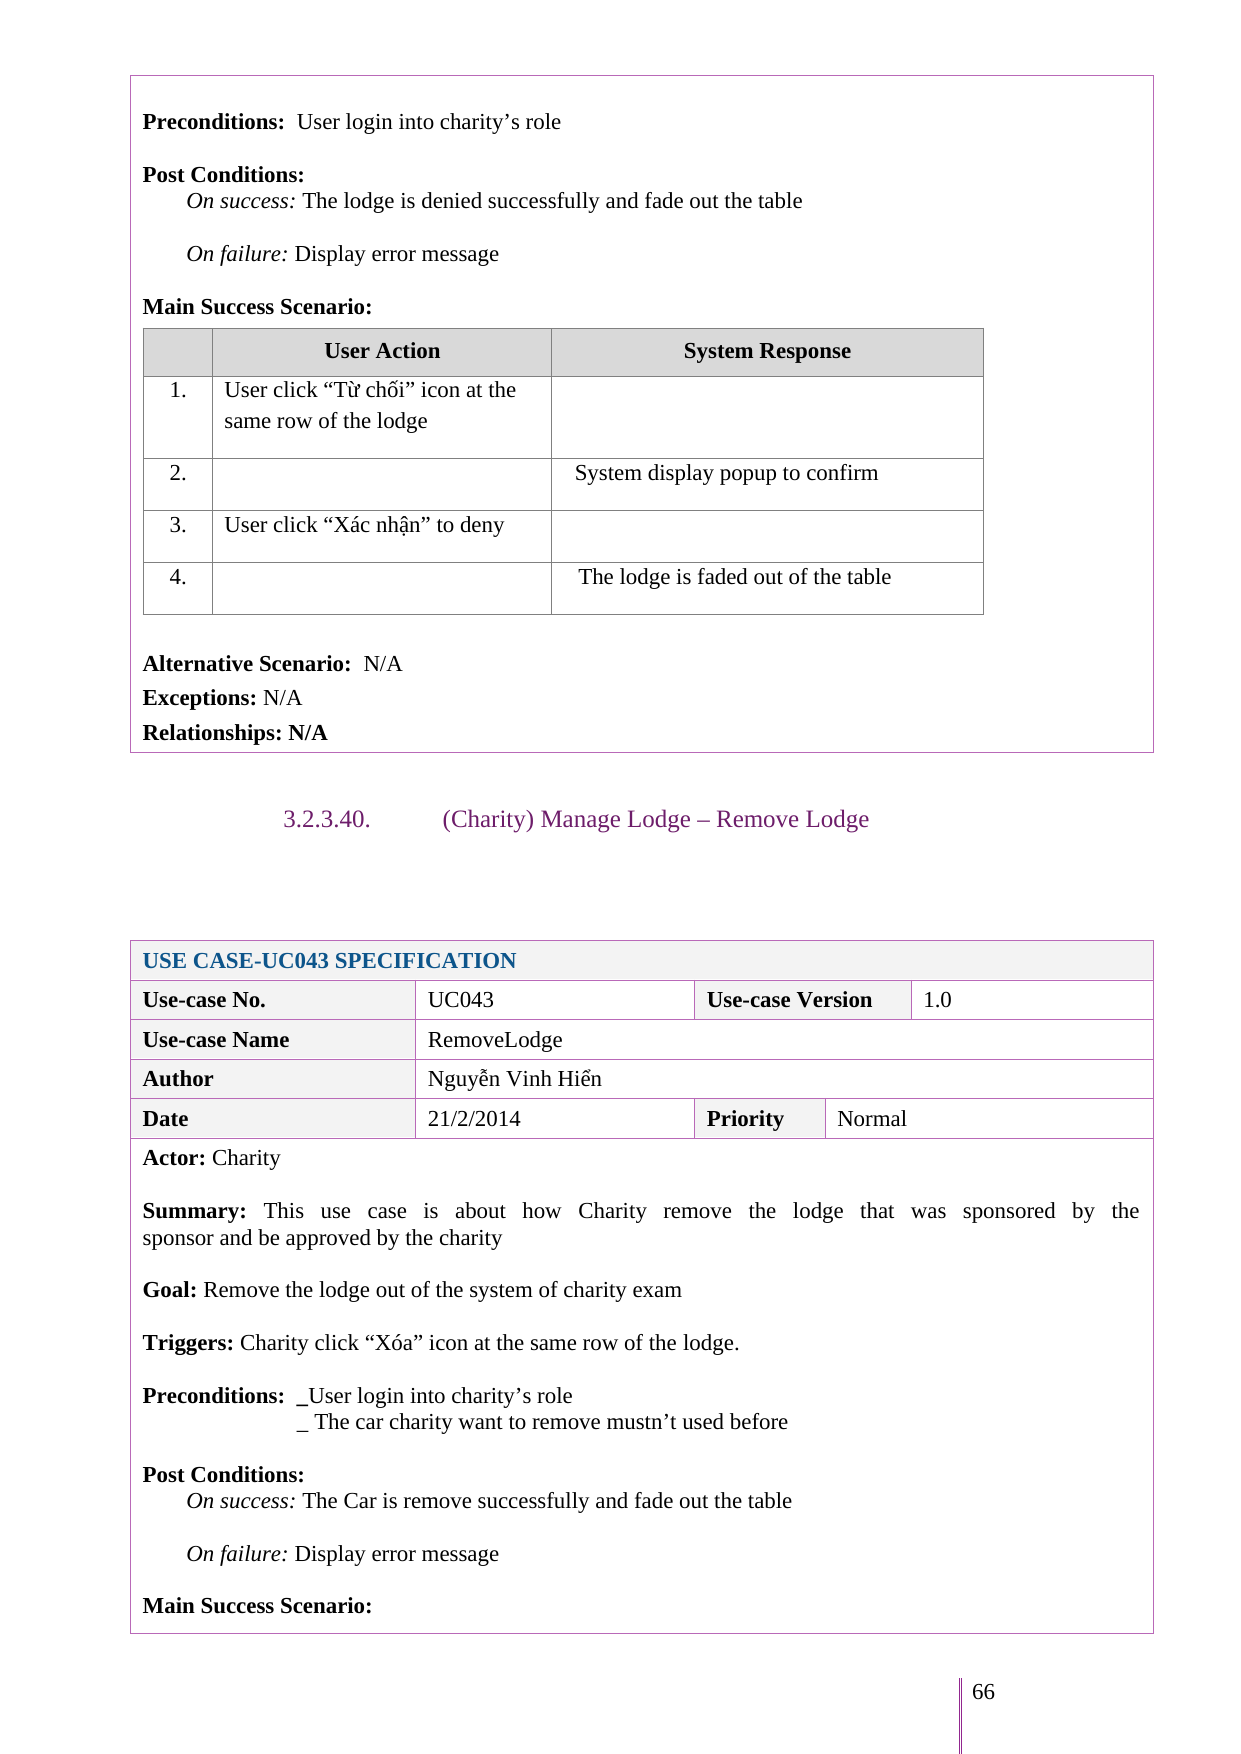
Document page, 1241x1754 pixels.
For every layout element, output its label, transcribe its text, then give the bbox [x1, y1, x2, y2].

subtitle (Charity) Manage Lodge – Remove Lodge [283, 804, 1165, 832]
table_cell RemoveLodge [416, 1020, 1153, 1058]
table_header USE CASE-UC043 SPECIFICATION [131, 941, 1153, 979]
table_cell 21/2/2014 [416, 1099, 694, 1137]
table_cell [131, 76, 1153, 752]
table_cell 1.0 [912, 981, 1153, 1019]
table_cell Normal [826, 1099, 1153, 1137]
table_cell Use-case Version [695, 981, 911, 1019]
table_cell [131, 1139, 1153, 1633]
table_cell Author [131, 1060, 415, 1098]
table_cell UC043 [416, 981, 694, 1019]
table_cell Use-case Name [131, 1020, 415, 1058]
table_cell Priority [695, 1099, 825, 1137]
table_cell Date [131, 1099, 415, 1137]
table_cell Use-case No. [131, 981, 415, 1019]
table_cell Nguyễn Vinh Hiển [416, 1060, 1153, 1098]
